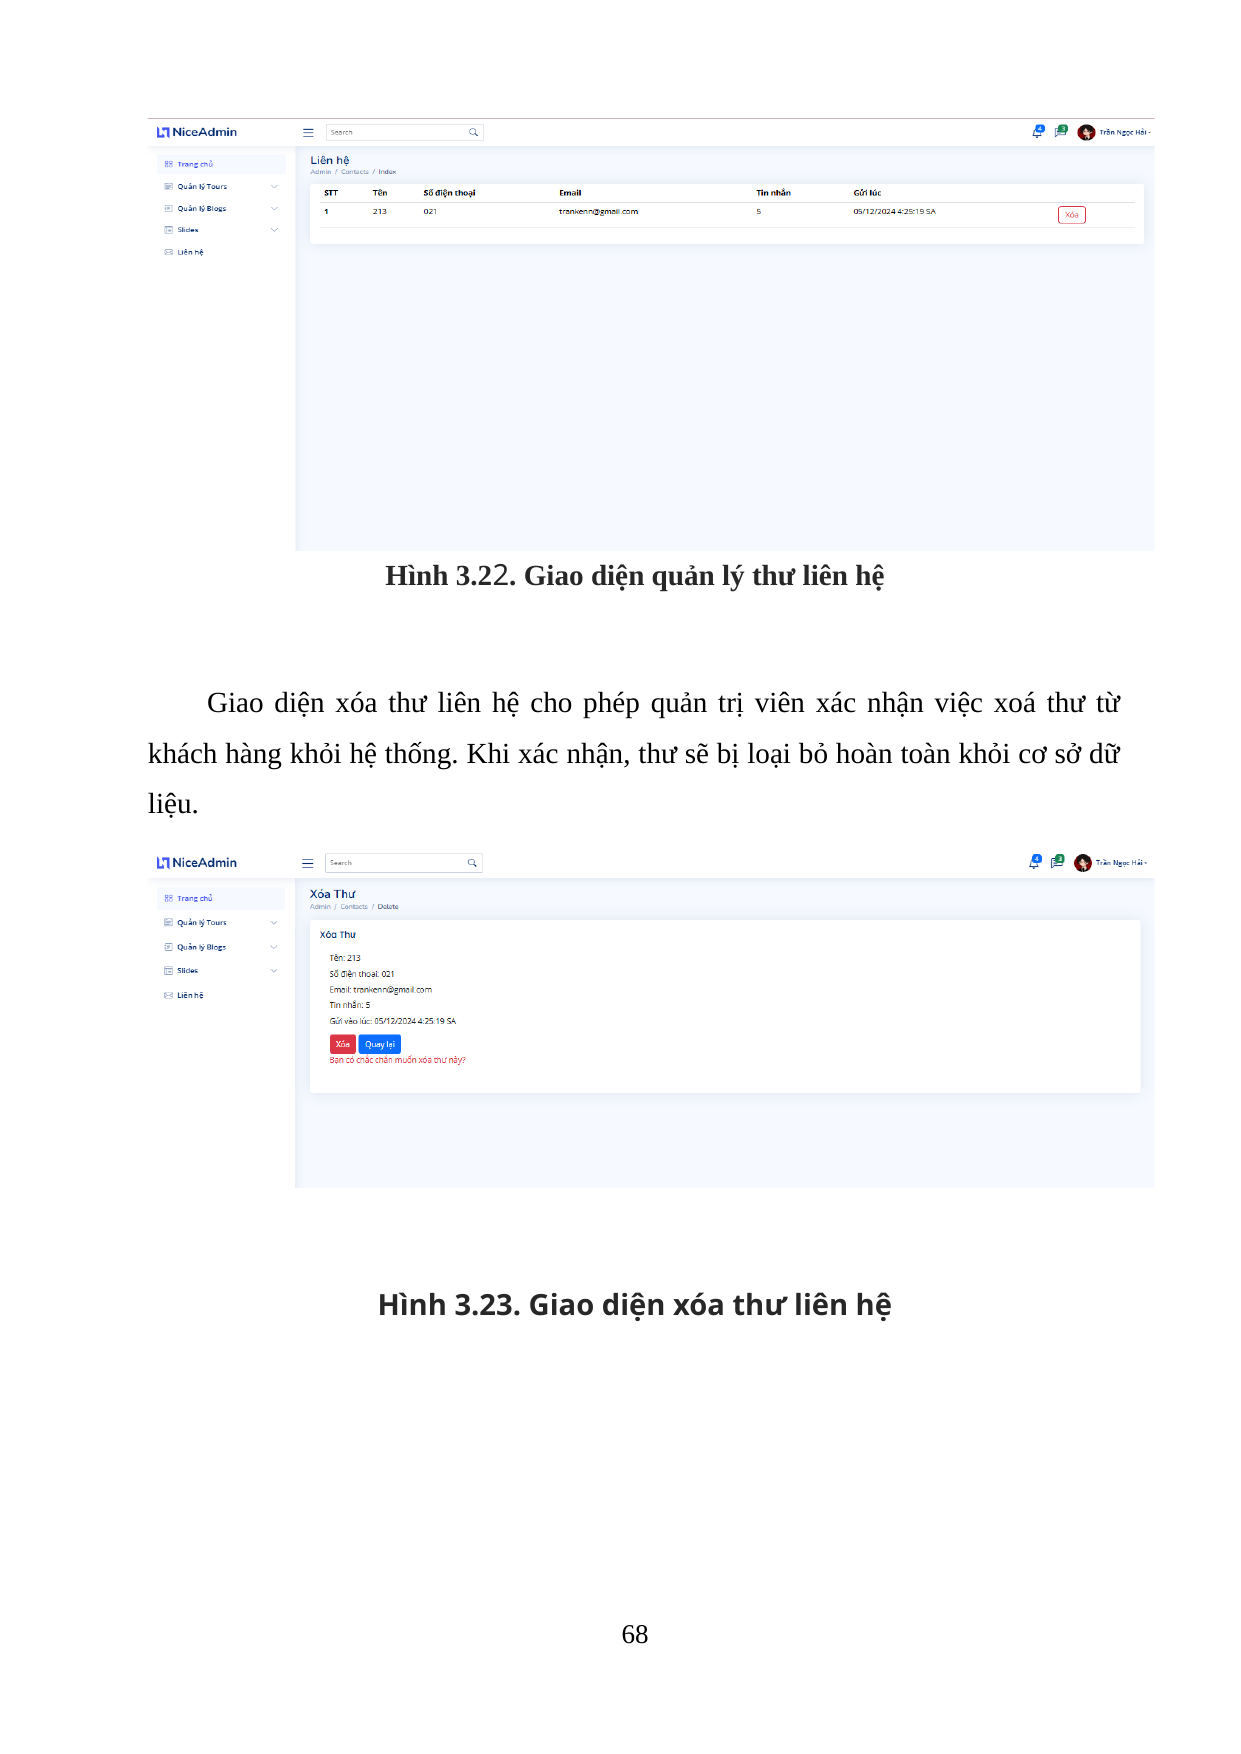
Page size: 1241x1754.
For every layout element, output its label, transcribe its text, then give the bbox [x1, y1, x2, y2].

subtitle Hình 3.23. Giao diện xóa thư liên hệ [148, 1284, 1122, 1324]
subtitle Hình 3.22. Giao diện quản lý thư liên hệ [148, 554, 1122, 594]
picture [147, 118, 1155, 551]
text Giao diện xóa thư liên hệ cho phép quản trị viên xác nhận việc xoá thư từ khách hàng khỏi hệ thống. Khi xác nhận, thư sẽ bị loại bỏ hoàn toàn khỏi cơ sở dữ liệu. [148, 686, 1122, 820]
picture [147, 848, 1155, 1188]
